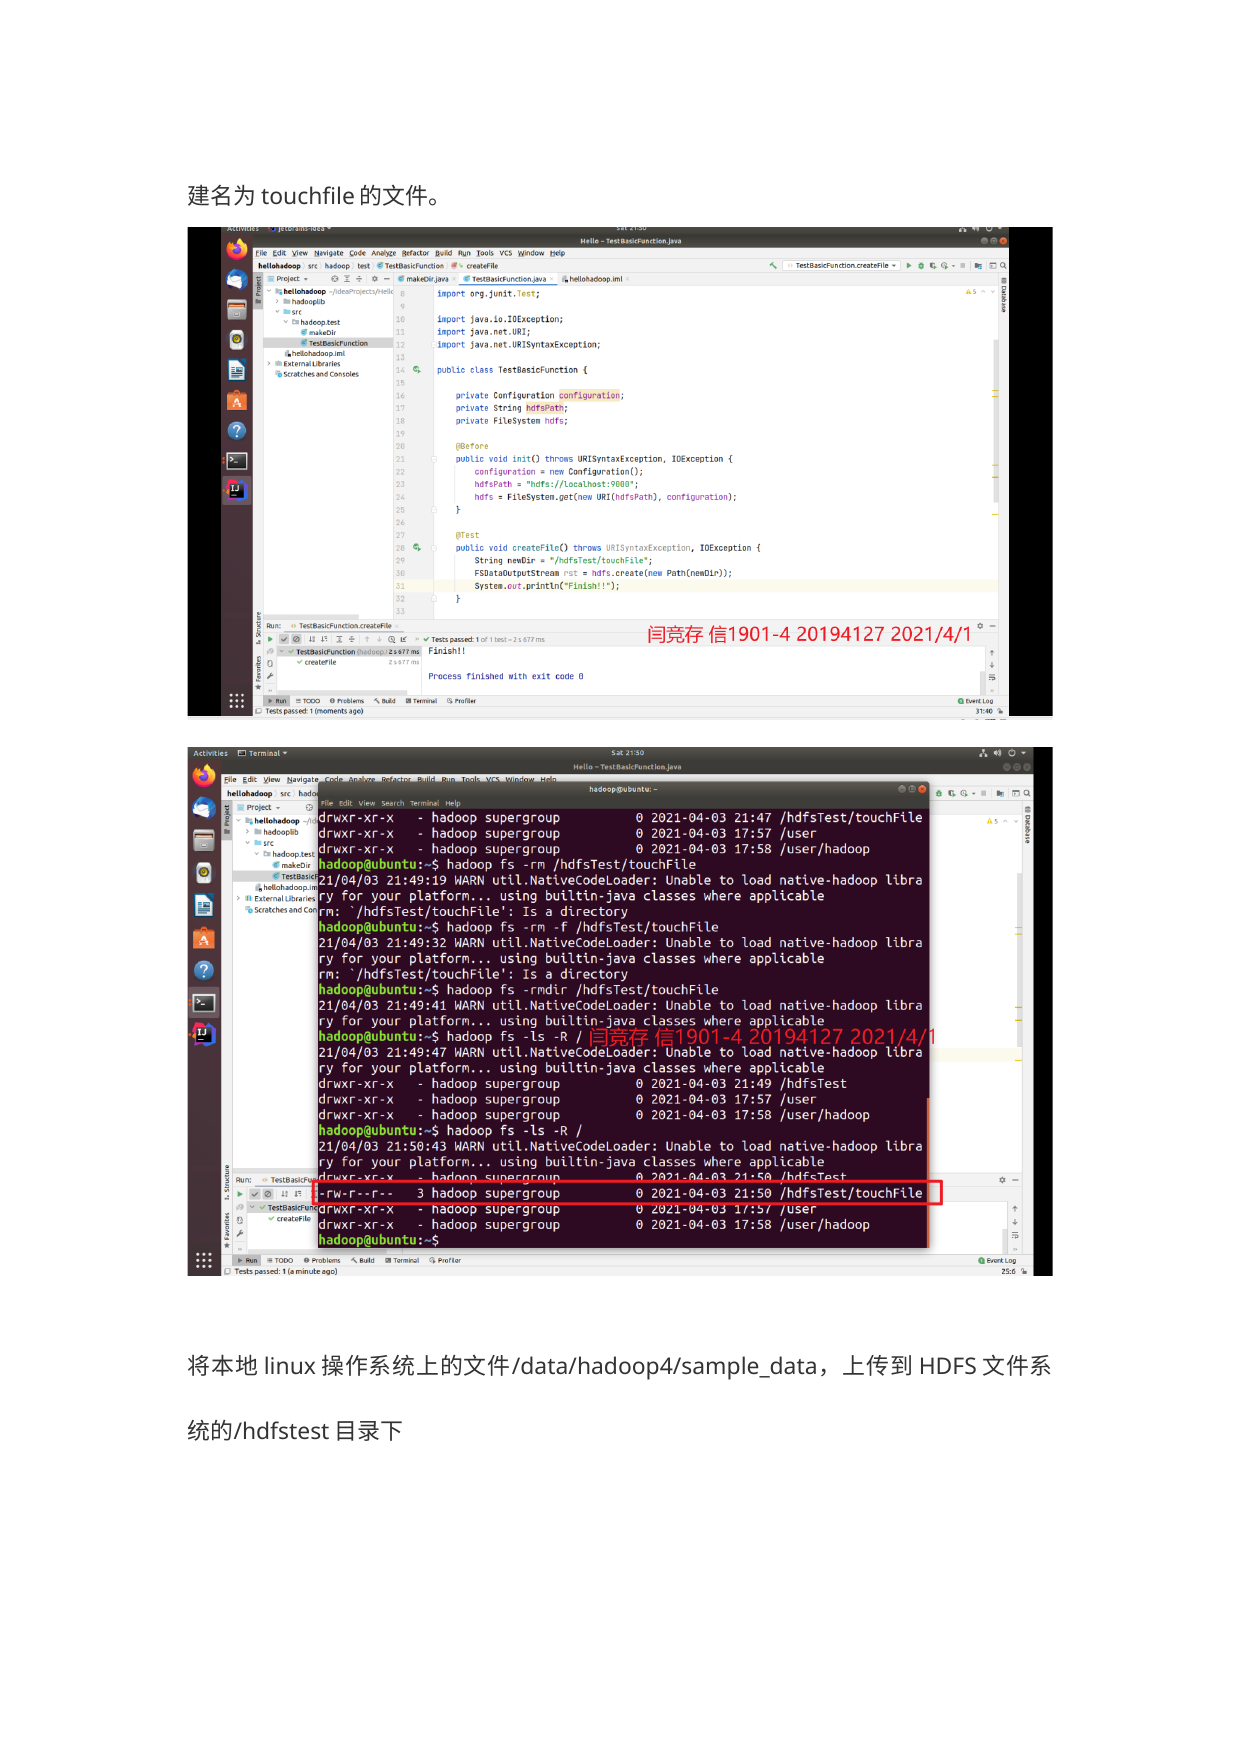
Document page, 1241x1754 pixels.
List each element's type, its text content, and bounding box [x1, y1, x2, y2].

text 将本地linux操作系统上的文件/data/hadoop4/sample_data，上传到HDFS文件系统的/hdfstest目录下 [187, 1332, 1053, 1462]
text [187, 162, 1053, 227]
picture [187, 747, 1053, 1276]
picture [187, 227, 1053, 720]
